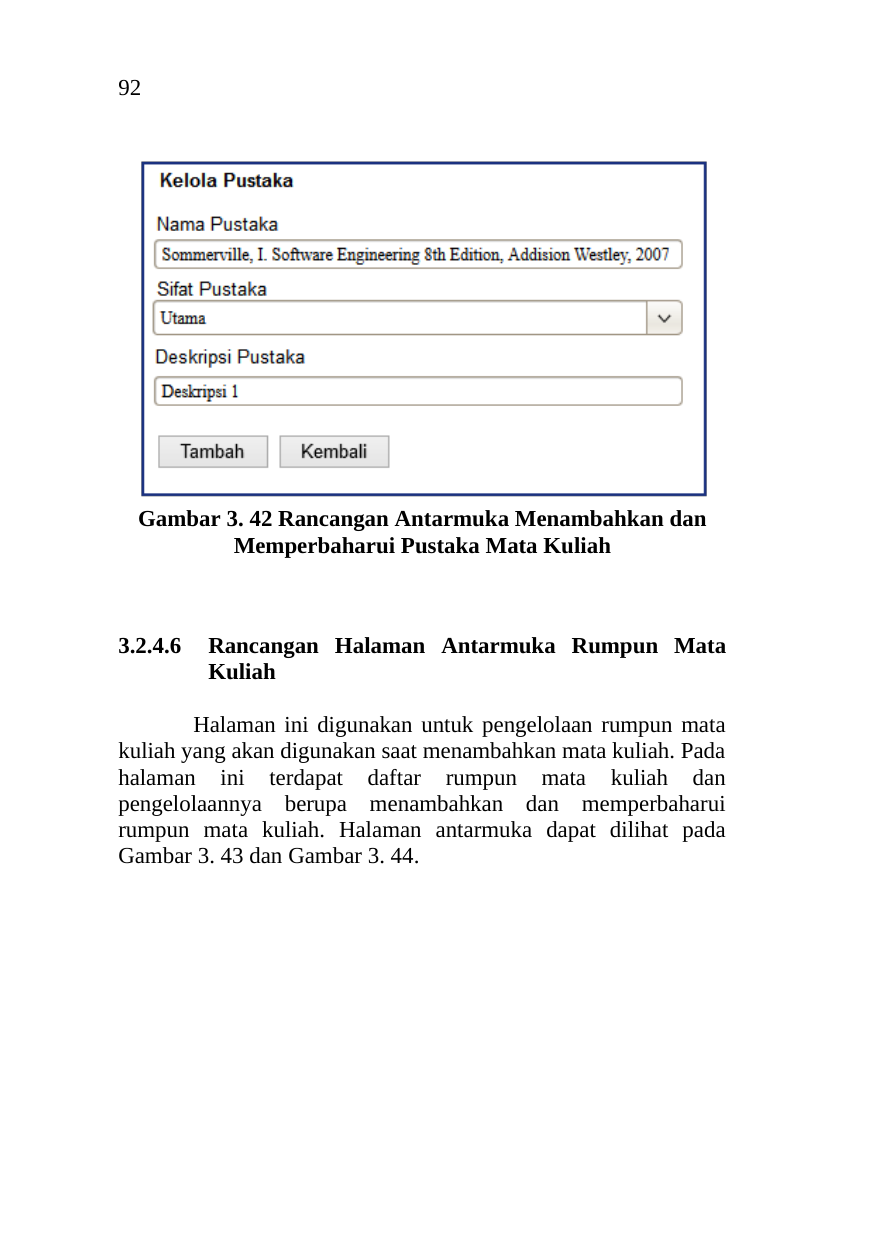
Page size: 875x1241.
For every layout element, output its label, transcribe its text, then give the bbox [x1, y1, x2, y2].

picture [119, 147, 726, 506]
subtitle Rancangan Halaman Antarmuka Rumpun Mata Kuliah [118, 632, 726, 684]
text Halaman ini digunakan untuk pengelolaan rumpun mata kuliah yang akan digunakan saat menambahkan mata kuliah. Pada halaman ini terdapat daftar rumpun mata kuliah dan pengelolaannya berupa menambahkan dan memperbaharui rumpun mata kuliah. Halaman antarmuka dapat dilihat pada Gambar 3. 43 dan Gambar 3. 44. [118, 711, 726, 869]
